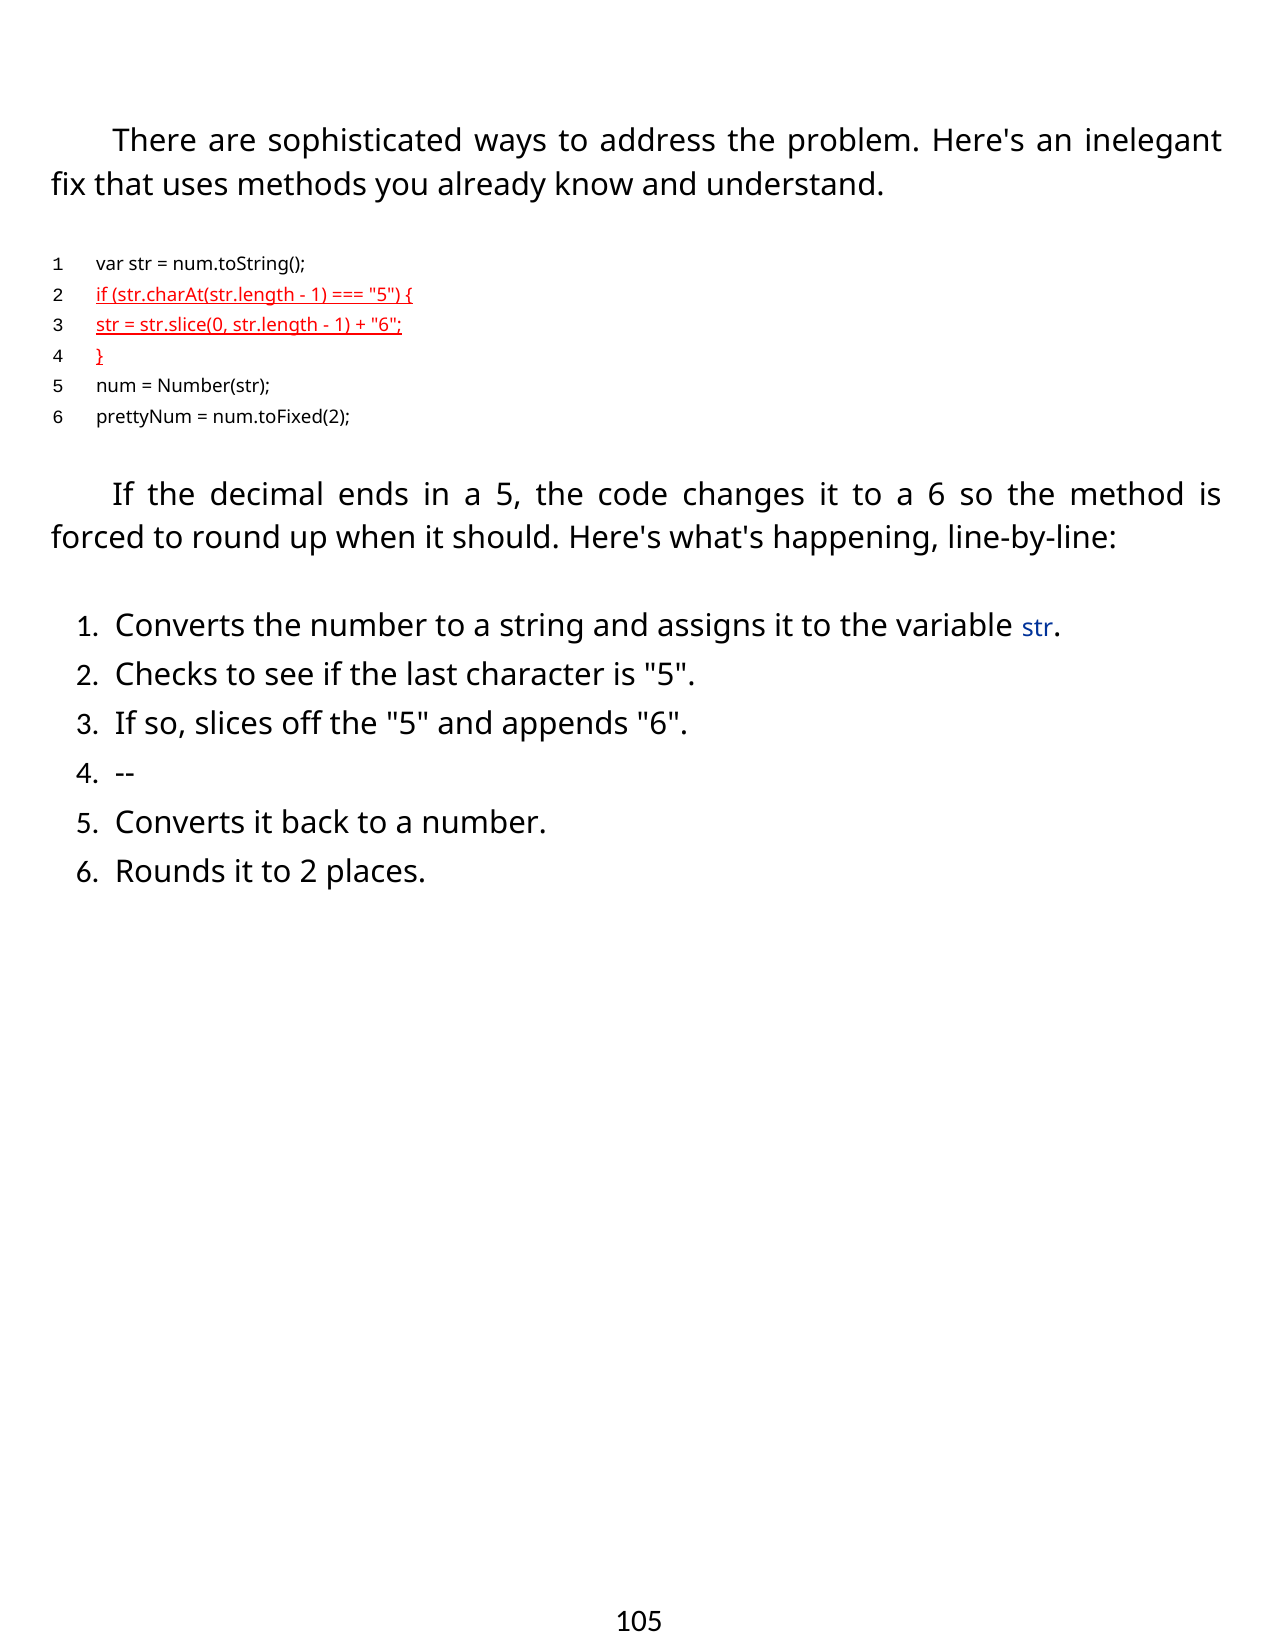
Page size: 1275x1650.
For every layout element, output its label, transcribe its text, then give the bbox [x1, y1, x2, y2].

list if (str.charAt(str.length - 1) === "5") { [52, 281, 1226, 307]
list If so, slices off the "5" and appends "6". [76, 701, 1224, 744]
list str = str.slice(0, str.length - 1) + "6"; [52, 312, 1226, 337]
list prettyNum = num.toFixed(2); [52, 403, 1226, 429]
list Converts the number to a string and assigns it to the variable str. [76, 603, 1224, 645]
list num = Number(str); [52, 372, 1226, 398]
list Converts it back to a number. [76, 800, 1224, 842]
list } [52, 342, 1226, 368]
text If the decimal ends in a 5, the code changes it to a 6 so the method is forced to round up when it should. Here's what's happening, line-by-line: [51, 472, 1224, 558]
list Checks to see if the last character is "5". [76, 652, 1224, 694]
list Rounds it to 2 places. [76, 849, 1224, 892]
text There are sophisticated ways to address the problem. Here's an inelegant fix that uses methods you already know and understand. [51, 118, 1224, 204]
list -- [76, 750, 1224, 793]
list var str = num.toString(); [52, 251, 1226, 276]
